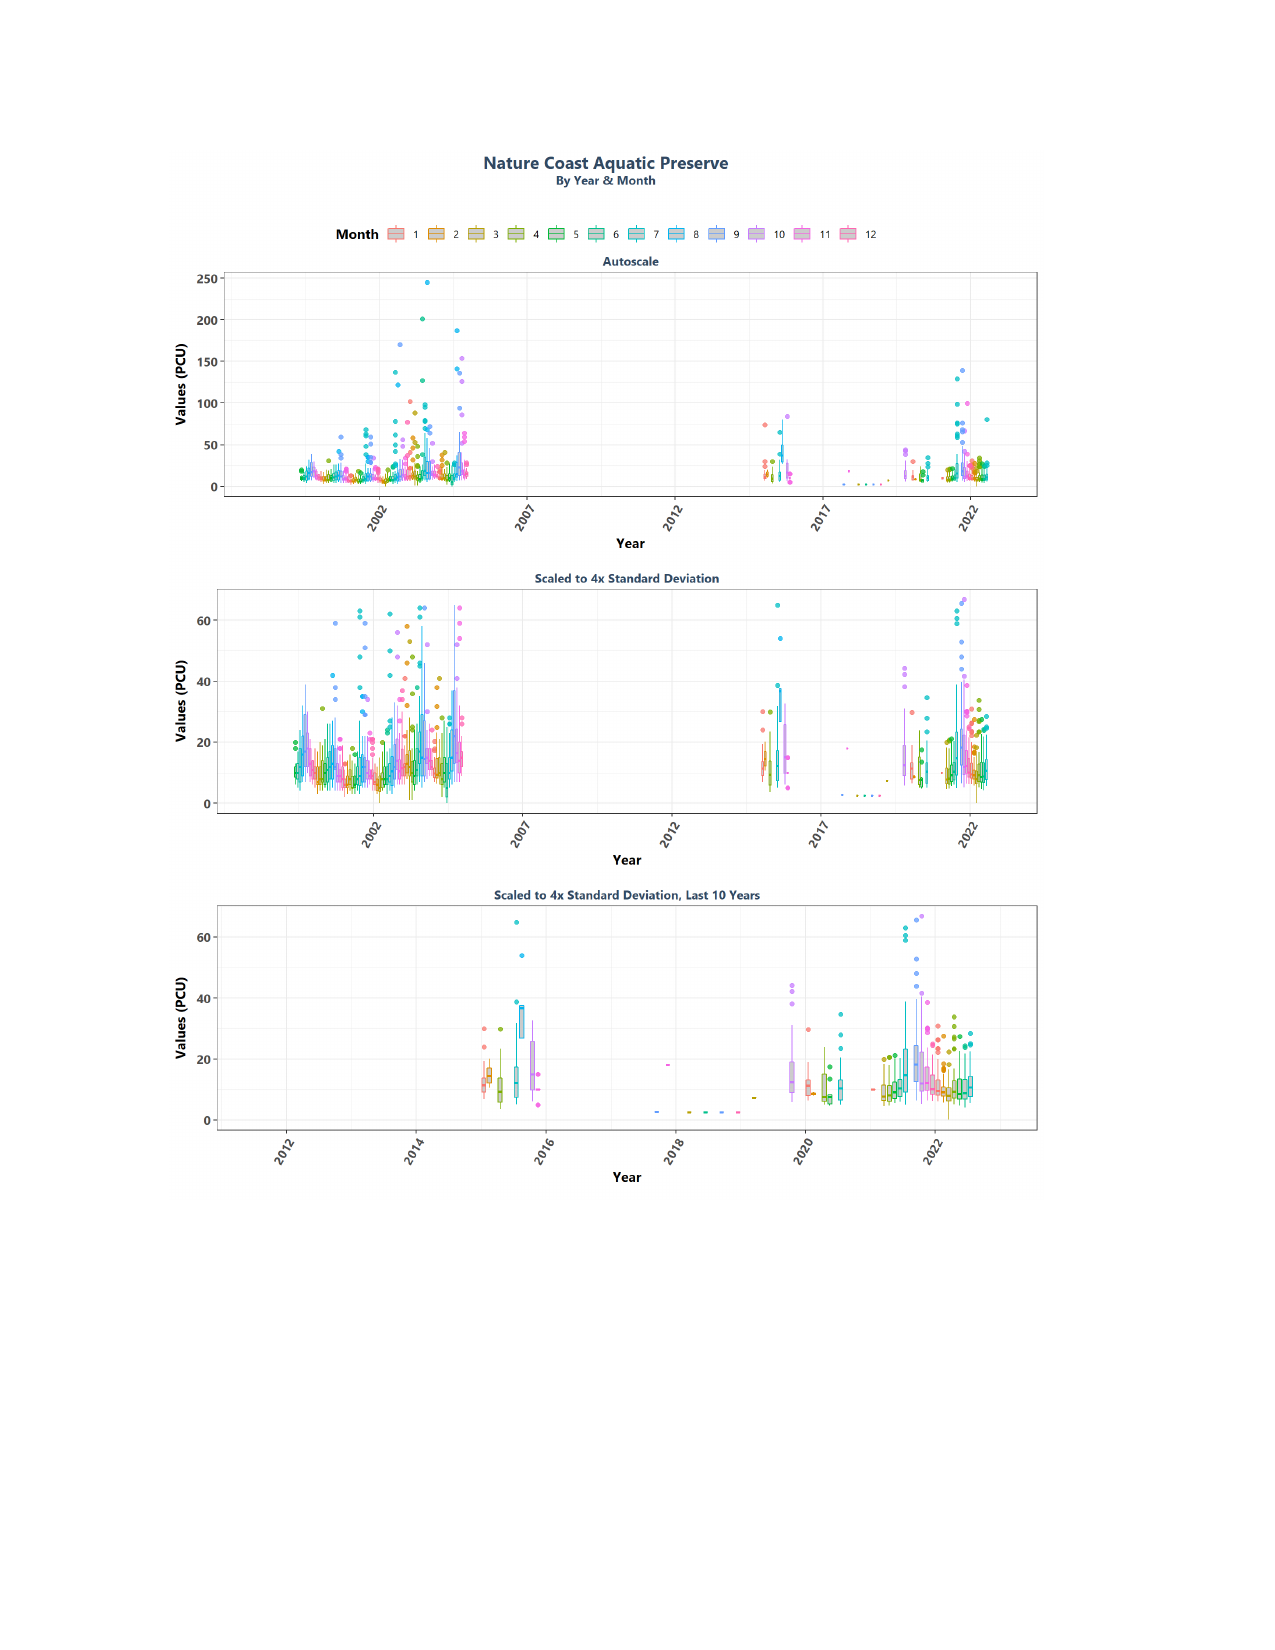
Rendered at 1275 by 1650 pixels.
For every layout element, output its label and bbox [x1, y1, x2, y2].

picture [168, 150, 1044, 1200]
